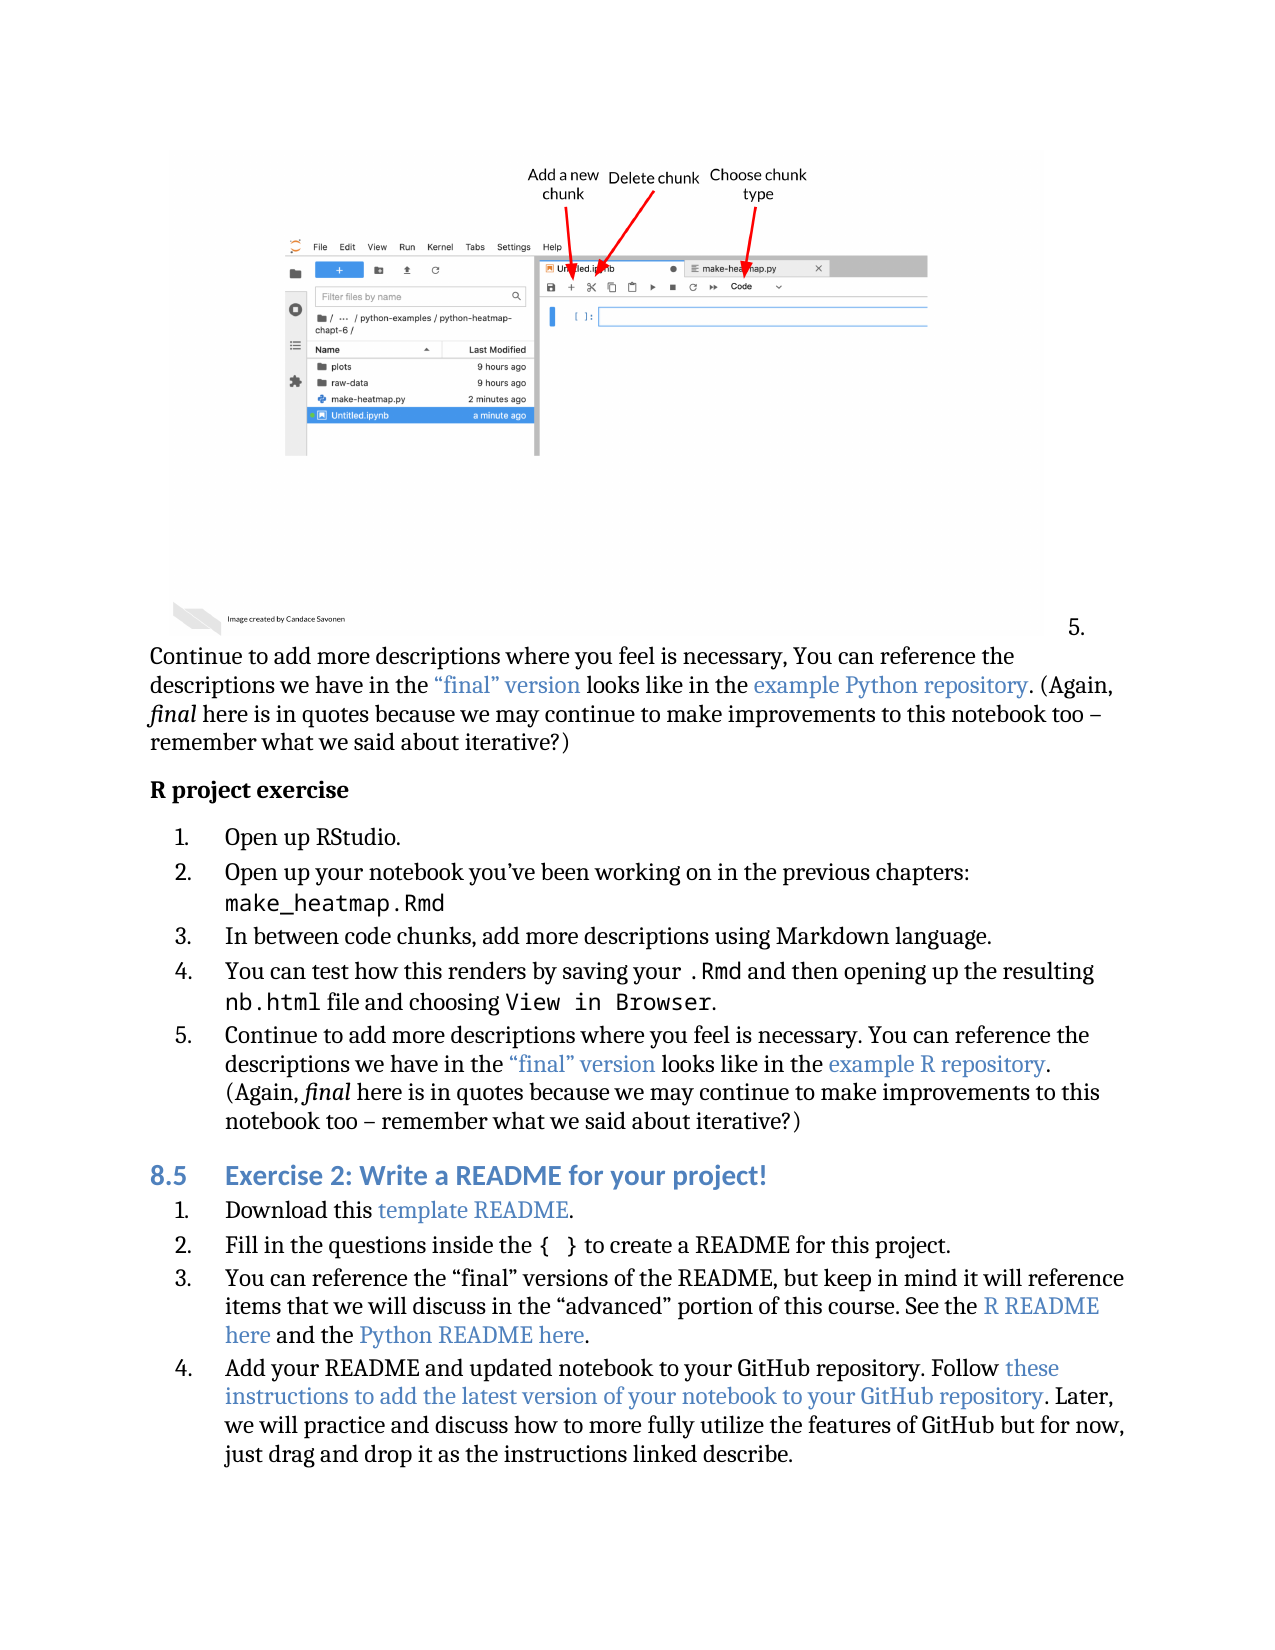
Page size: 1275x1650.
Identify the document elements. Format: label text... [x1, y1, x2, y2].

subtitle 8.5 Exercise 2: Write a README for your project! [150, 1157, 1125, 1192]
list Open up RStudio. [175, 823, 1125, 852]
list In between code chunks, add more descriptions using Markdown language. [175, 922, 1125, 951]
list Continue to add more descriptions where you feel is necessary. You can reference the descriptions we have in the “final” version looks like in the example R repository. (Again, final here is in quotes because we may continue to make improvements to this notebook too – remember what we said about iterative?) [175, 1021, 1125, 1136]
list Fill in the questions inside the { } to create a README for this project. [175, 1228, 1125, 1260]
list You can test how this renders by saving your .Rmd and then opening up the resulting nb.html file and choosing View in Browser. [175, 954, 1125, 1017]
list Open up your notebook you’ve been working on in the previous chapters: make_heatmap.Rmd [175, 856, 1125, 918]
list Add your README and updated notebook to your GitHub repository. Follow these instructions to add the latest version of your notebook to your GitHub repository. Later, we will practice and discuss how to more fully utilize the features of GitHub but for now, just drag and drop it as the instructions linked describe. [175, 1353, 1125, 1468]
list Download this template README. [175, 1196, 1125, 1225]
list You can reference the “final” versions of the README, but keep in mind it will reference items that we will discuss in the “advanced” portion of this course. See the R README here and the Python README here. [175, 1263, 1125, 1350]
picture [168, 150, 1044, 636]
text R project exercise [150, 776, 1125, 804]
